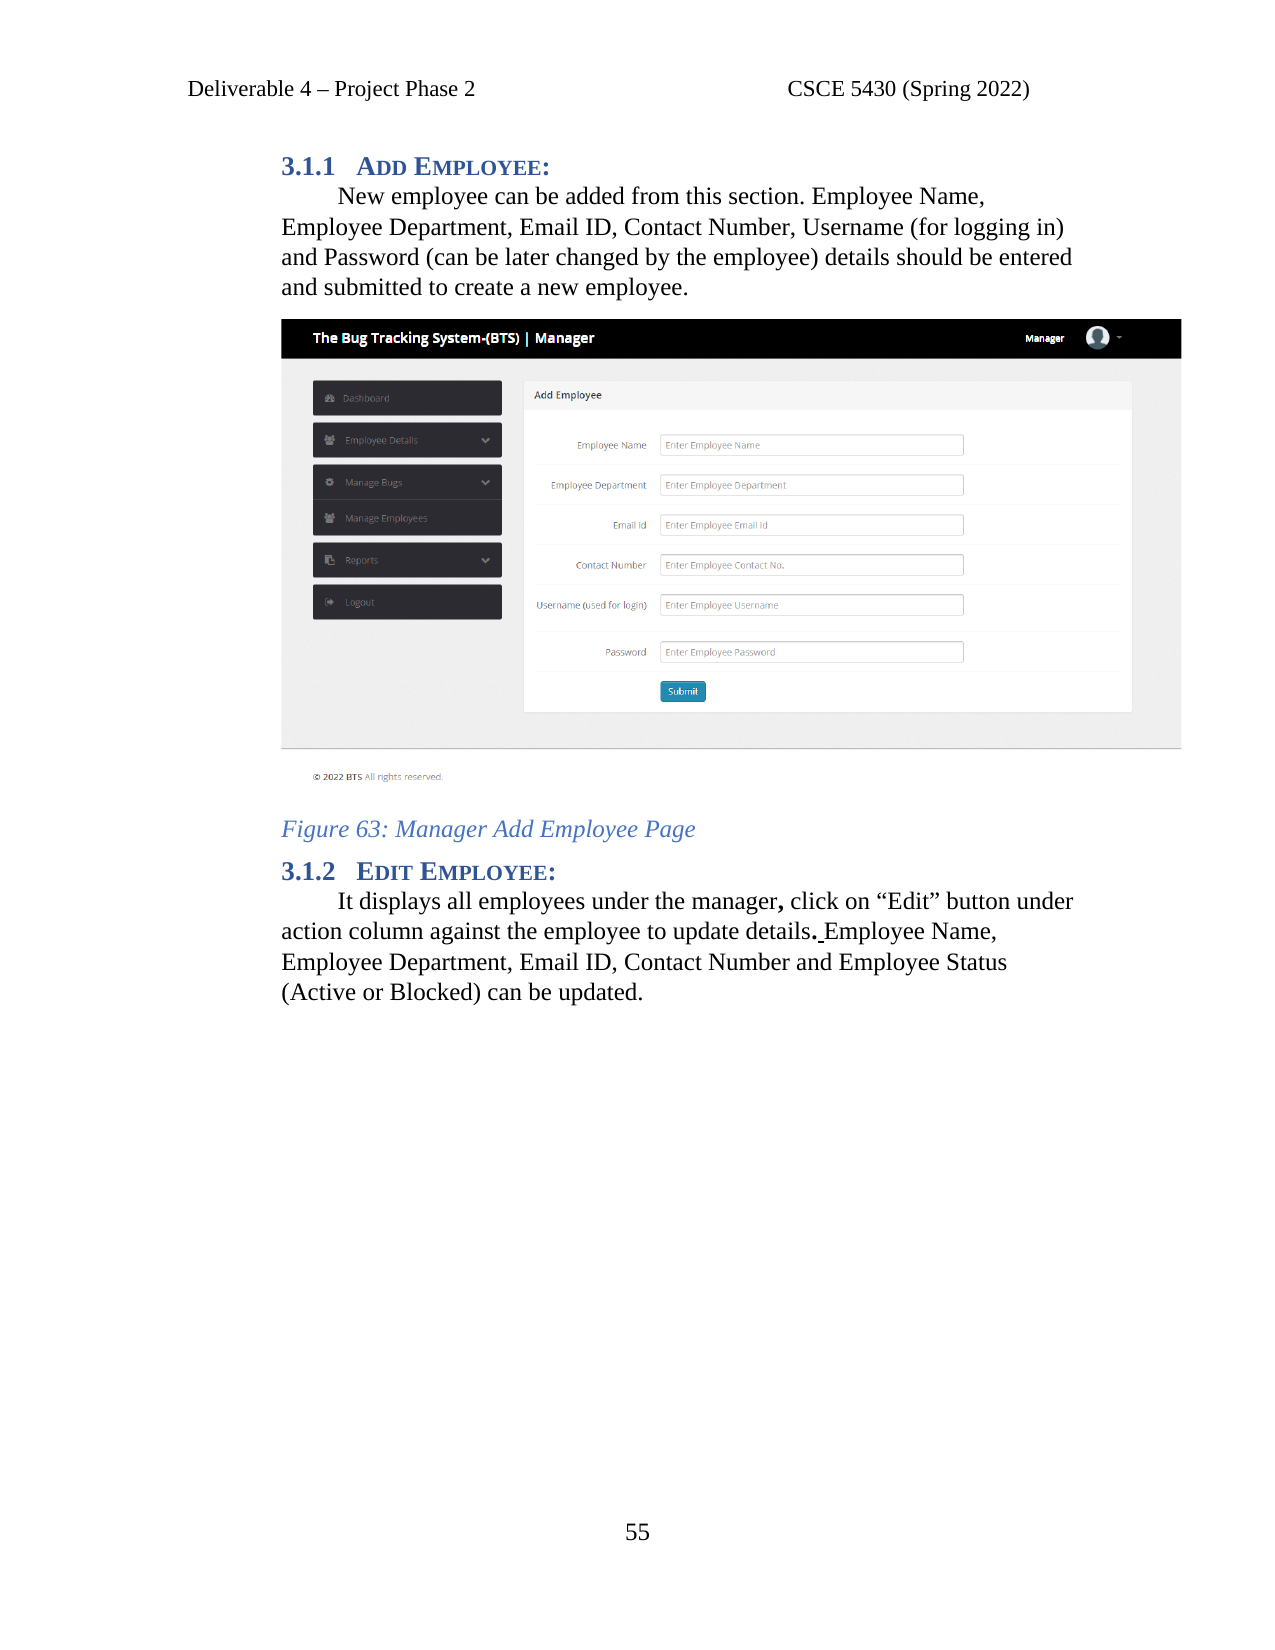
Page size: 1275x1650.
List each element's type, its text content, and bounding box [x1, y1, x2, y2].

text Figure 63: Manager Add Employee Page [206, 814, 1087, 842]
text New employee can be added from this section. Employee Name, Employee Department, Email ID, Contact Number, Username (for logging in) and Password (can be later changed by the employee) details should be entered and submitted to create a new employee. [281, 181, 1087, 301]
subtitle Add Employee: [281, 150, 1087, 181]
picture [281, 319, 1182, 796]
subtitle Edit Employee: [281, 855, 1087, 886]
text It displays all employees under the manager, click on “Edit” button under action column against the employee to update details. Employee Name, Employee Department, Email ID, Contact Number and Employee Status (Active or Blocked) can be updated. [281, 886, 1087, 1006]
